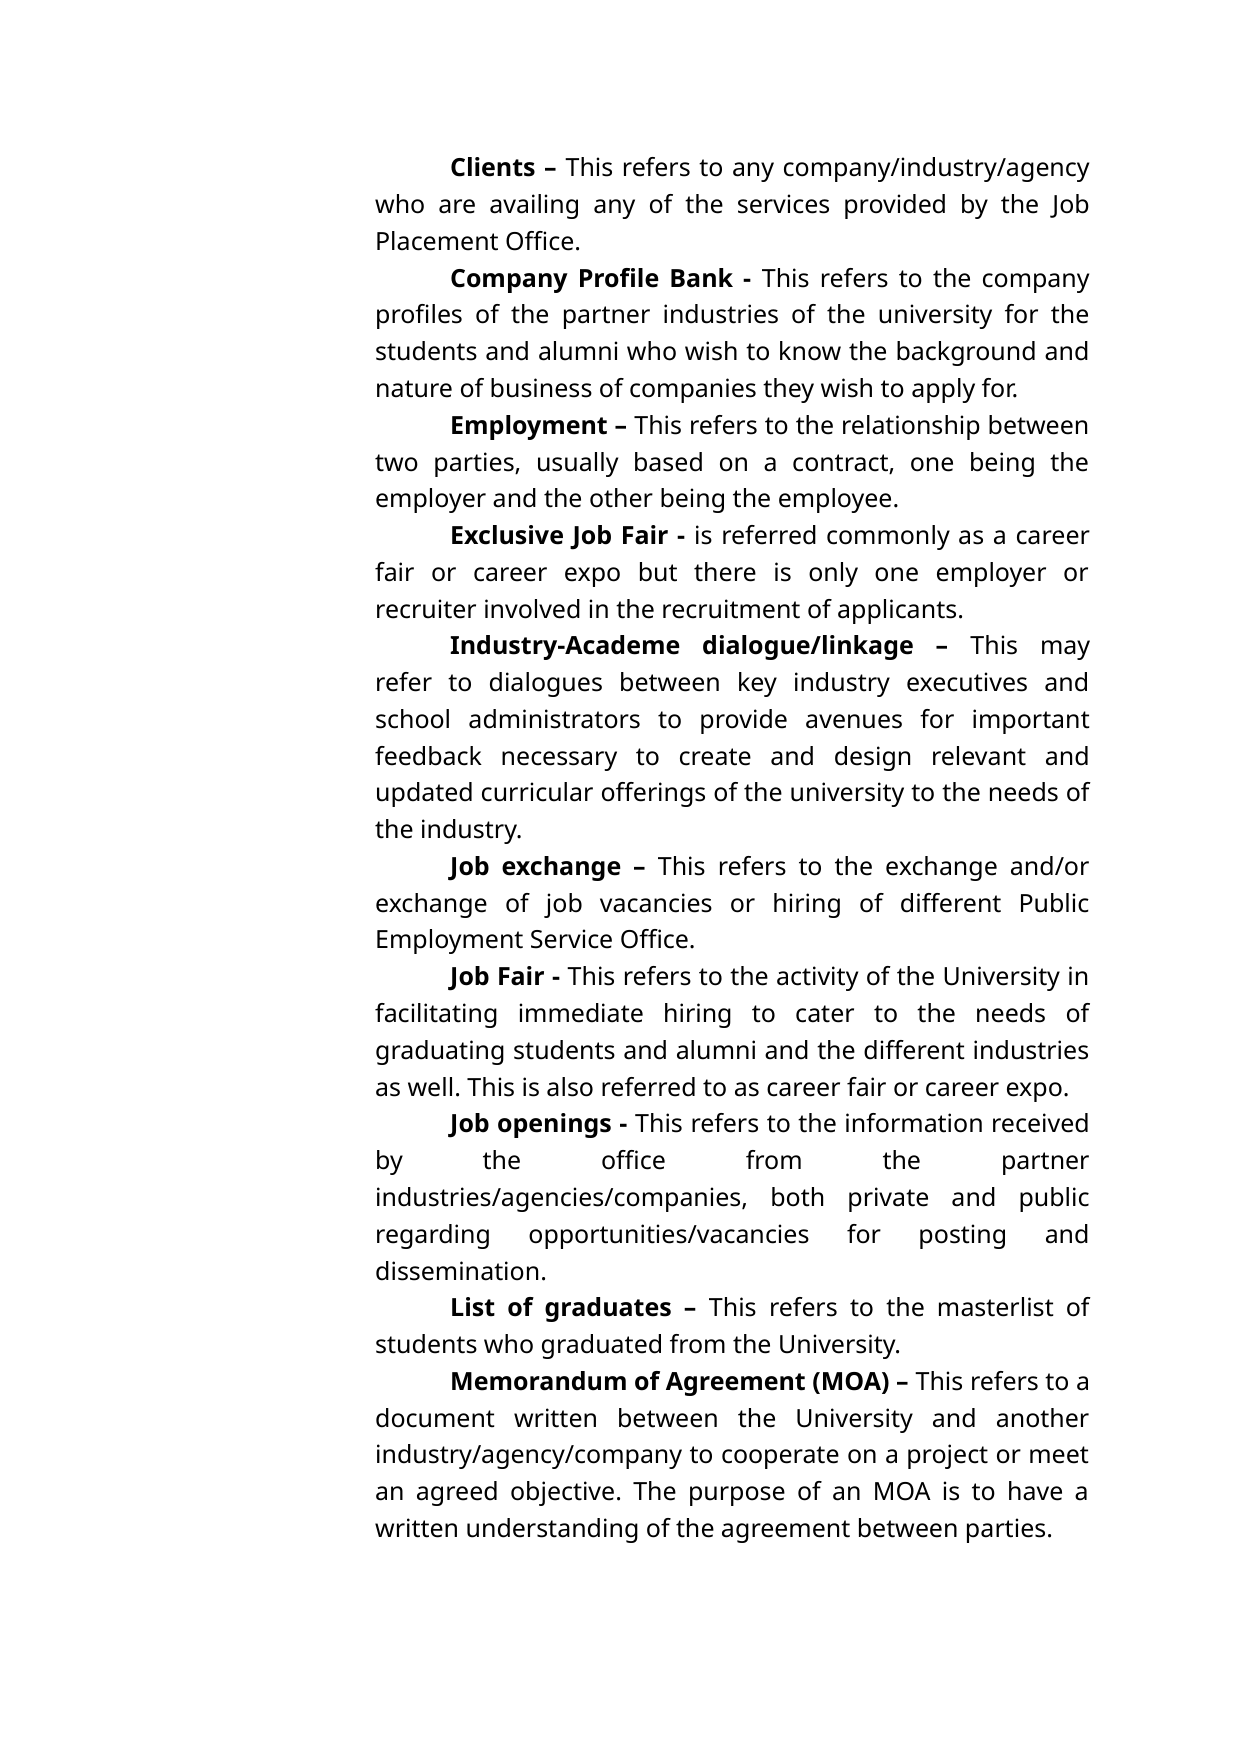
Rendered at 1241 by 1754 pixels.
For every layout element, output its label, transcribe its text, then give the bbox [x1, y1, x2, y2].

list Exclusive Job Fair - is referred commonly as a career fair or career expo but there is only one employer or recruiter involved in the recruitment of applicants. [375, 518, 1090, 625]
list Company Profile Bank - This refers to the company profiles of the partner industries of the university for the students and alumni who wish to know the background and nature of business of companies they wish to apply for. [375, 260, 1090, 405]
list Job openings - This refers to the information received by the office from the partner industries/agencies/companies, both private and public regarding opportunities/vacancies for posting and dissemination. [375, 1106, 1090, 1287]
list Clients – This refers to any company/industry/agency who are availing any of the services provided by the Job Placement Office. [375, 150, 1090, 258]
list List of graduates – This refers to the masterlist of students who graduated from the University. [375, 1290, 1090, 1361]
list Job Fair - This refers to the activity of the University in facilitating immediate hiring to cater to the needs of graduating students and alumni and the different industries as well. This is also referred to as career fair or career expo. [375, 959, 1090, 1103]
list Job exchange – This refers to the exchange and/or exchange of job vacancies or hiring of different Public Employment Service Office. [375, 849, 1090, 956]
list Memorandum of Agreement (MOA) – This refers to a document written between the University and another industry/agency/company to cooperate on a project or meet an agreed objective. The purpose of an MOA is to have a written understanding of the agreement between parties. [375, 1363, 1090, 1544]
list Employment – This refers to the relationship between two parties, usually based on a contract, one being the employer and the other being the employee. [375, 407, 1090, 515]
list Industry-Academe dialogue/linkage – This may refer to dialogues between key industry executives and school administrators to provide avenues for important feedback necessary to create and design relevant and updated curricular offerings of the university to the needs of the industry. [375, 628, 1090, 846]
